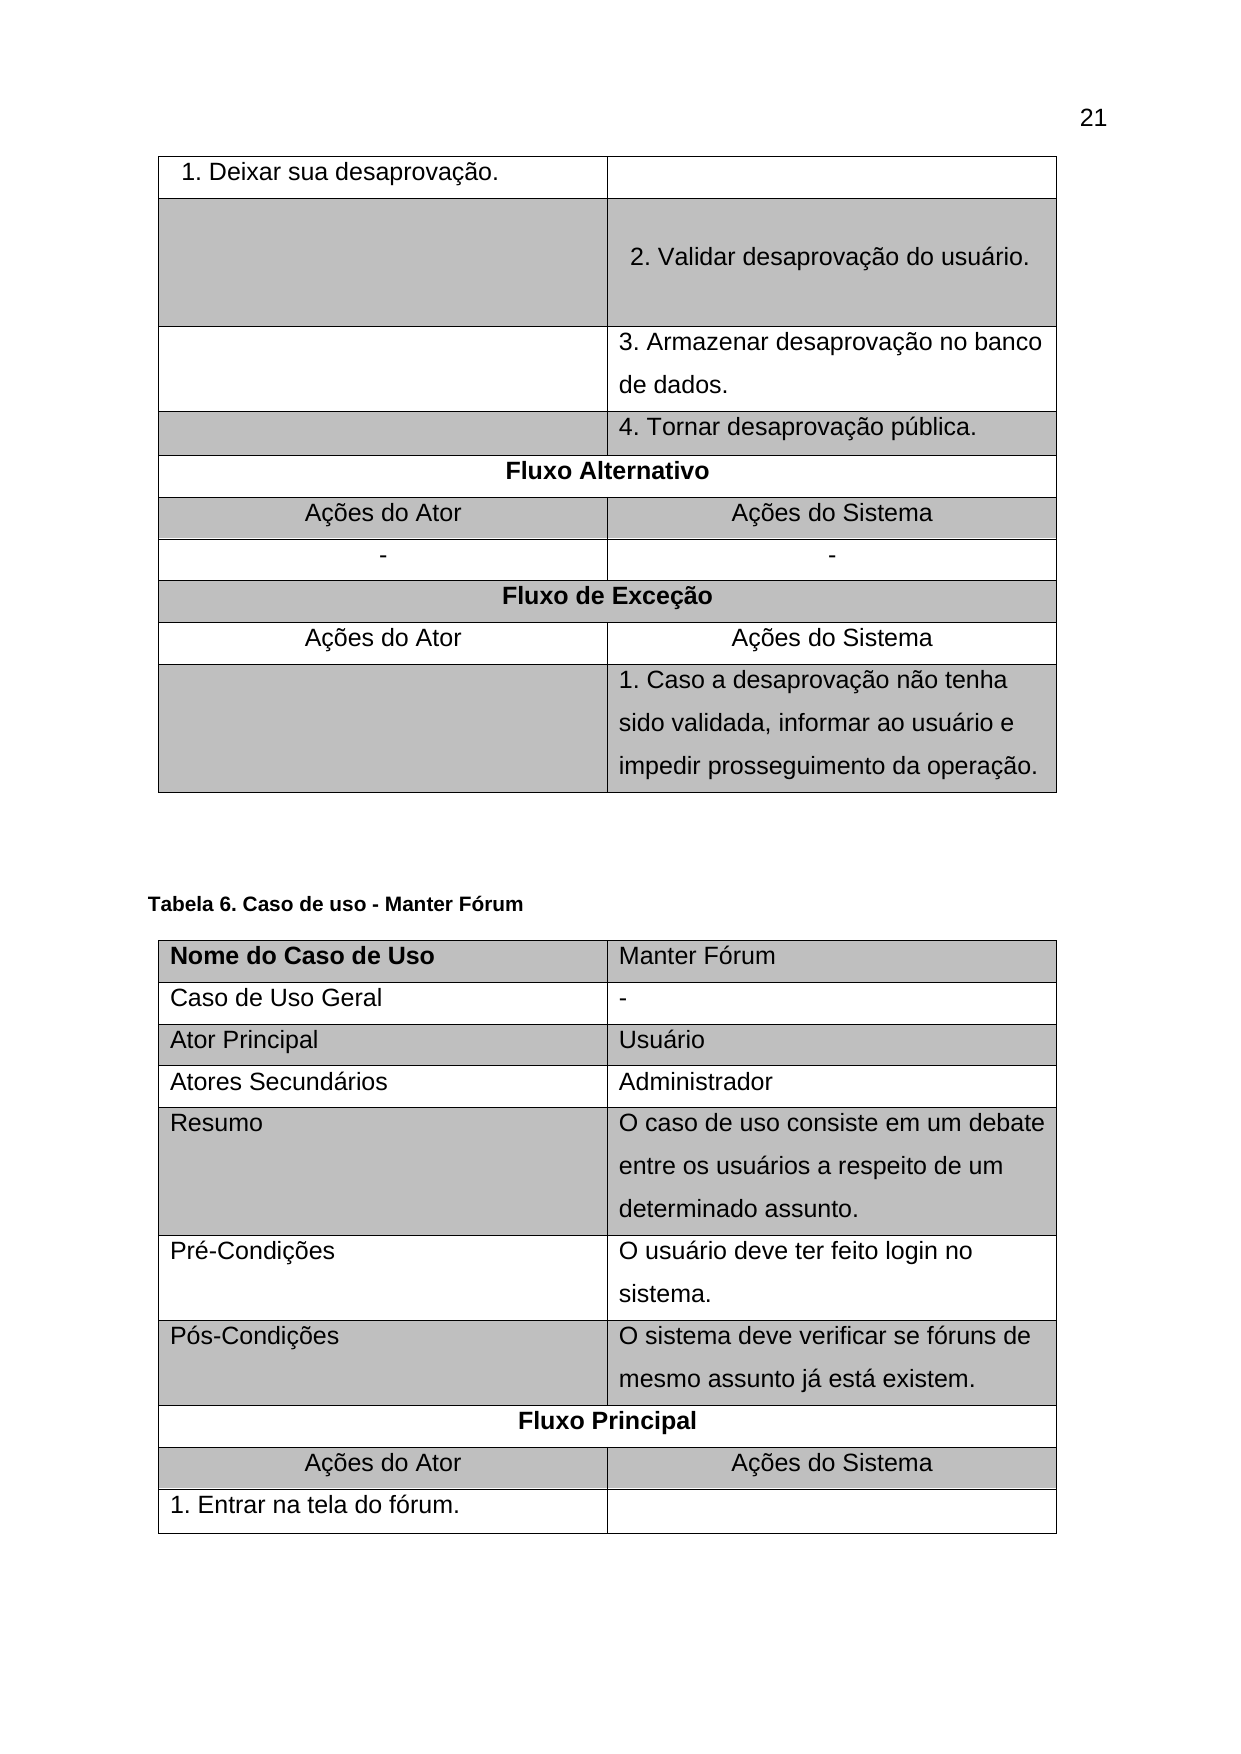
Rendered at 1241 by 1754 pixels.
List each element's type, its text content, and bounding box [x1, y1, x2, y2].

table_header Manter Fórum [608, 941, 1056, 982]
table_cell [159, 199, 607, 326]
table_cell Caso de Uso Geral [159, 983, 607, 1024]
table_cell Fluxo Principal [159, 1406, 1056, 1447]
table_cell Ator Principal [159, 1025, 607, 1065]
table_cell Ações do Ator [159, 498, 607, 538]
table_cell Ações do Sistema [608, 623, 1056, 664]
table_cell Usuário [608, 1025, 1056, 1065]
table_cell 3. Armazenar desaprovação no banco de dados. [608, 327, 1056, 411]
table_cell 1. Caso a desaprovação não tenha sido validada, informar ao usuário e impedir prosseguimento da operação. [608, 665, 1056, 792]
table_cell Ações do Sistema [608, 498, 1056, 538]
table_cell - [608, 983, 1056, 1024]
table_cell [159, 157, 607, 198]
table_cell Administrador [608, 1066, 1056, 1107]
table_cell [608, 1490, 1056, 1533]
table_cell Ações do Sistema [608, 1448, 1056, 1488]
table_cell O sistema deve verificar se fóruns de mesmo assunto já está existem. [608, 1321, 1056, 1405]
table_header Nome do Caso de Uso [159, 941, 607, 982]
table_cell Ações do Ator [159, 1448, 607, 1488]
table_cell Atores Secundários [159, 1066, 607, 1107]
table_cell Pré-Condições [159, 1236, 607, 1320]
text Tabela 6. Caso de uso - Manter Fórum [148, 892, 1107, 916]
table_cell O usuário deve ter feito login no sistema. [608, 1236, 1056, 1320]
table_cell Pós-Condições [159, 1321, 607, 1405]
table_cell [159, 665, 607, 792]
table_cell - [159, 540, 607, 580]
table_cell 4. Tornar desaprovação pública. [608, 412, 1056, 455]
table_cell Fluxo Alternativo [159, 456, 1056, 497]
table_cell O caso de uso consiste em um debate entre os usuários a respeito de um determinado assunto. [608, 1108, 1056, 1235]
table_cell 1. Entrar na tela do fórum. [159, 1490, 607, 1533]
table_cell Ações do Ator [159, 623, 607, 664]
table_cell [608, 157, 1056, 198]
table_cell [159, 412, 607, 455]
table_cell [159, 327, 607, 411]
table_cell - [608, 540, 1056, 580]
table_cell Fluxo de Exceção [159, 581, 1056, 622]
table_cell Resumo [159, 1108, 607, 1235]
table_cell [608, 199, 1056, 326]
